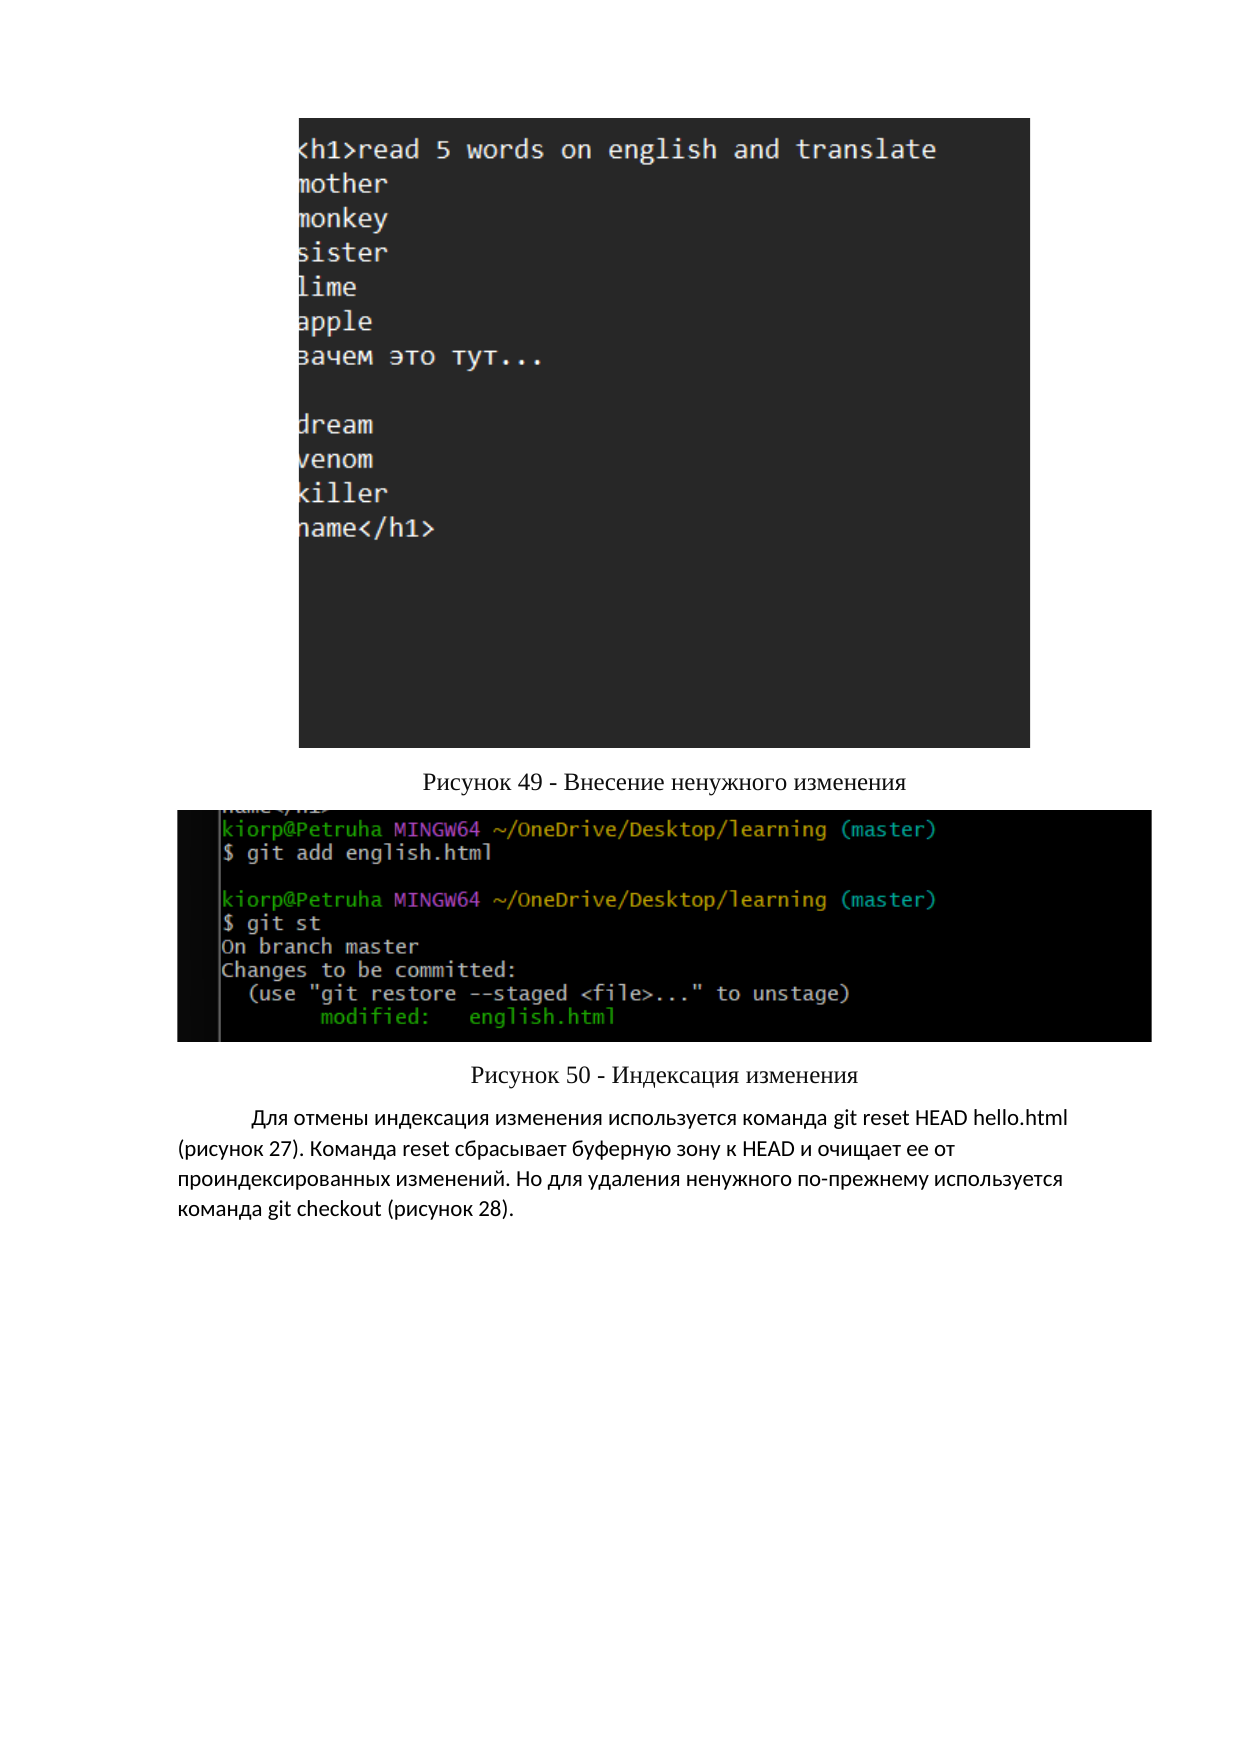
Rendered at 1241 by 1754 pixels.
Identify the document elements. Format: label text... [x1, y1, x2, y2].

text Рисунок 49 - Внесение ненужного изменения [177, 767, 1152, 796]
text Для отмены индексация изменения используется команда git reset HEAD hello.html (рисунок 27). Команда reset сбрасывает буферную зону к HEAD и очищает ее от проиндексированных изменений. Но для удаления ненужного по-прежнему используется команда git checkout (рисунок 28). [177, 1103, 1152, 1222]
picture [298, 118, 1030, 748]
picture [177, 810, 1152, 1042]
text Рисунок 50 - Индексация изменения [177, 1060, 1152, 1089]
